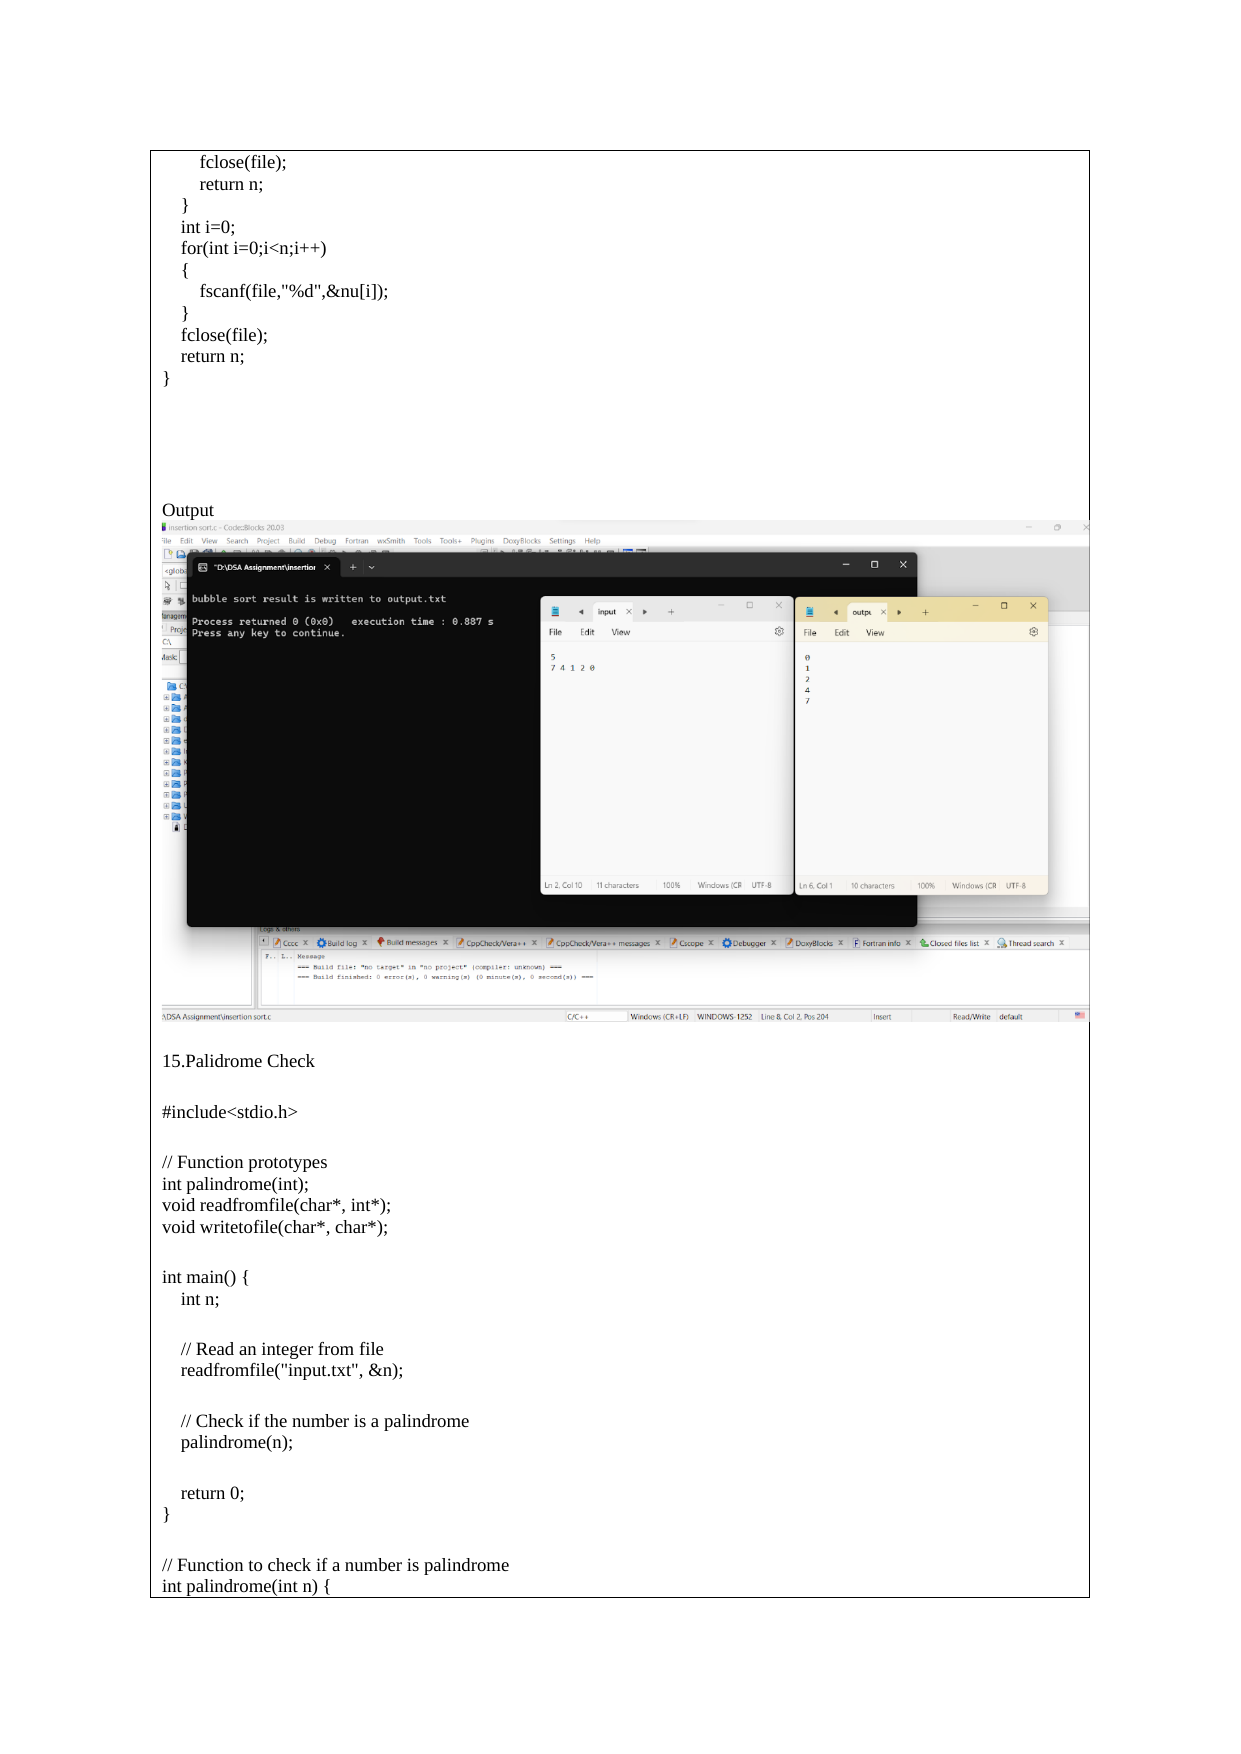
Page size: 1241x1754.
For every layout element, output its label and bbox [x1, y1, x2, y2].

picture [161, 520, 1090, 1022]
table_cell [151, 151, 1089, 1597]
